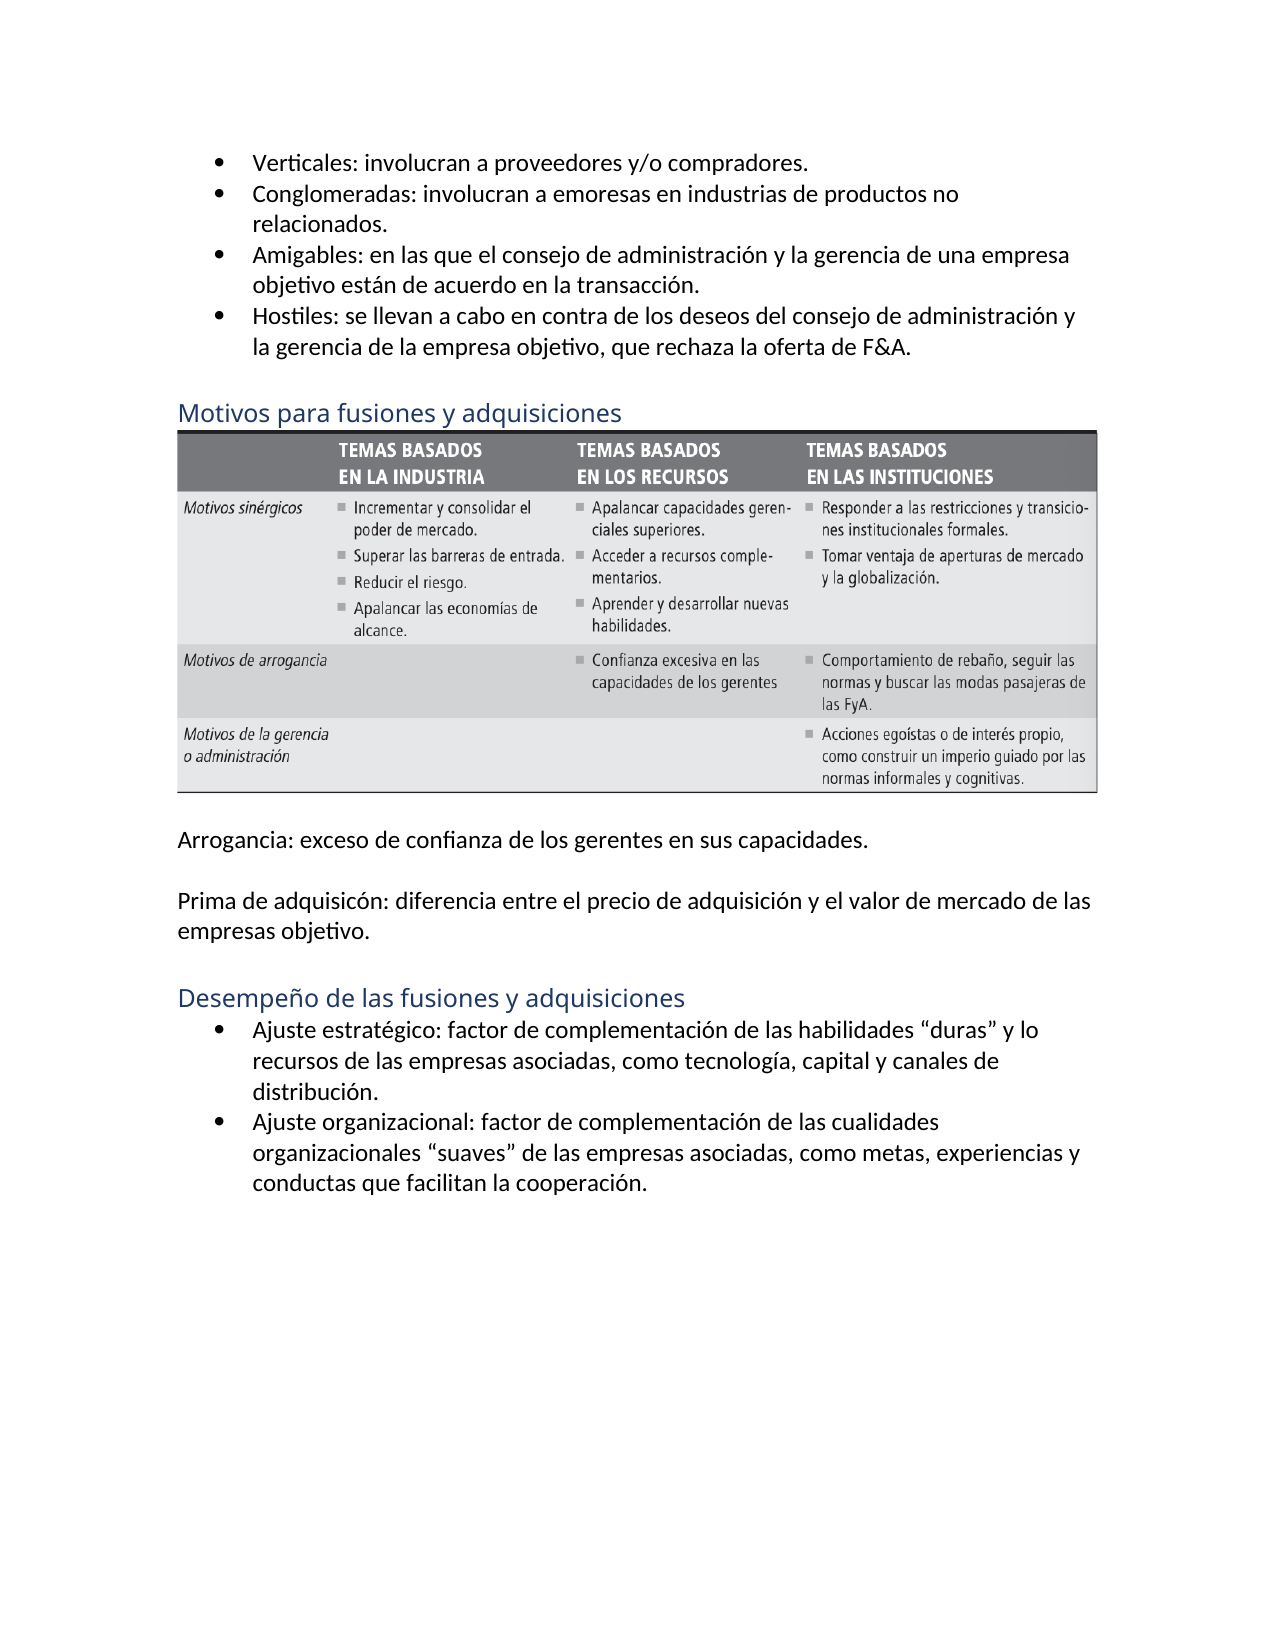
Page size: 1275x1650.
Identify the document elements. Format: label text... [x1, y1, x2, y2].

list Ajuste estratégico: factor de complementación de las habilidades “duras” y lo recursos de las empresas asociadas, como tecnología, capital y canales de distribución. [215, 1014, 1098, 1106]
text Arrogancia: exceso de confianza de los gerentes en sus capacidades. [177, 824, 1098, 854]
list Hostiles: se llevan a cabo en contra de los deseos del consejo de administración y la gerencia de la empresa objetivo, que rechaza la oferta de F&A. [215, 300, 1098, 361]
list Conglomeradas: involucran a emoresas en industrias de productos no relacionados. [215, 178, 1098, 239]
list Ajuste organizacional: factor de complementación de las cualidades organizacionales “suaves” de las empresas asociadas, como metas, experiencias y conductas que facilitan la cooperación. [215, 1106, 1098, 1198]
list Verticales: involucran a proveedores y/o compradores. [215, 148, 1098, 178]
subtitle Motivos para fusiones y adquisiciones [177, 396, 1098, 430]
subtitle Desempeño de las fusiones y adquisiciones [177, 981, 1098, 1014]
picture [177, 430, 1098, 794]
text Prima de adquisicón: diferencia entre el precio de adquisición y el valor de mercado de las empresas objetivo. [177, 885, 1098, 946]
list Amigables: en las que el consejo de administración y la gerencia de una empresa objetivo están de acuerdo en la transacción. [215, 239, 1098, 300]
